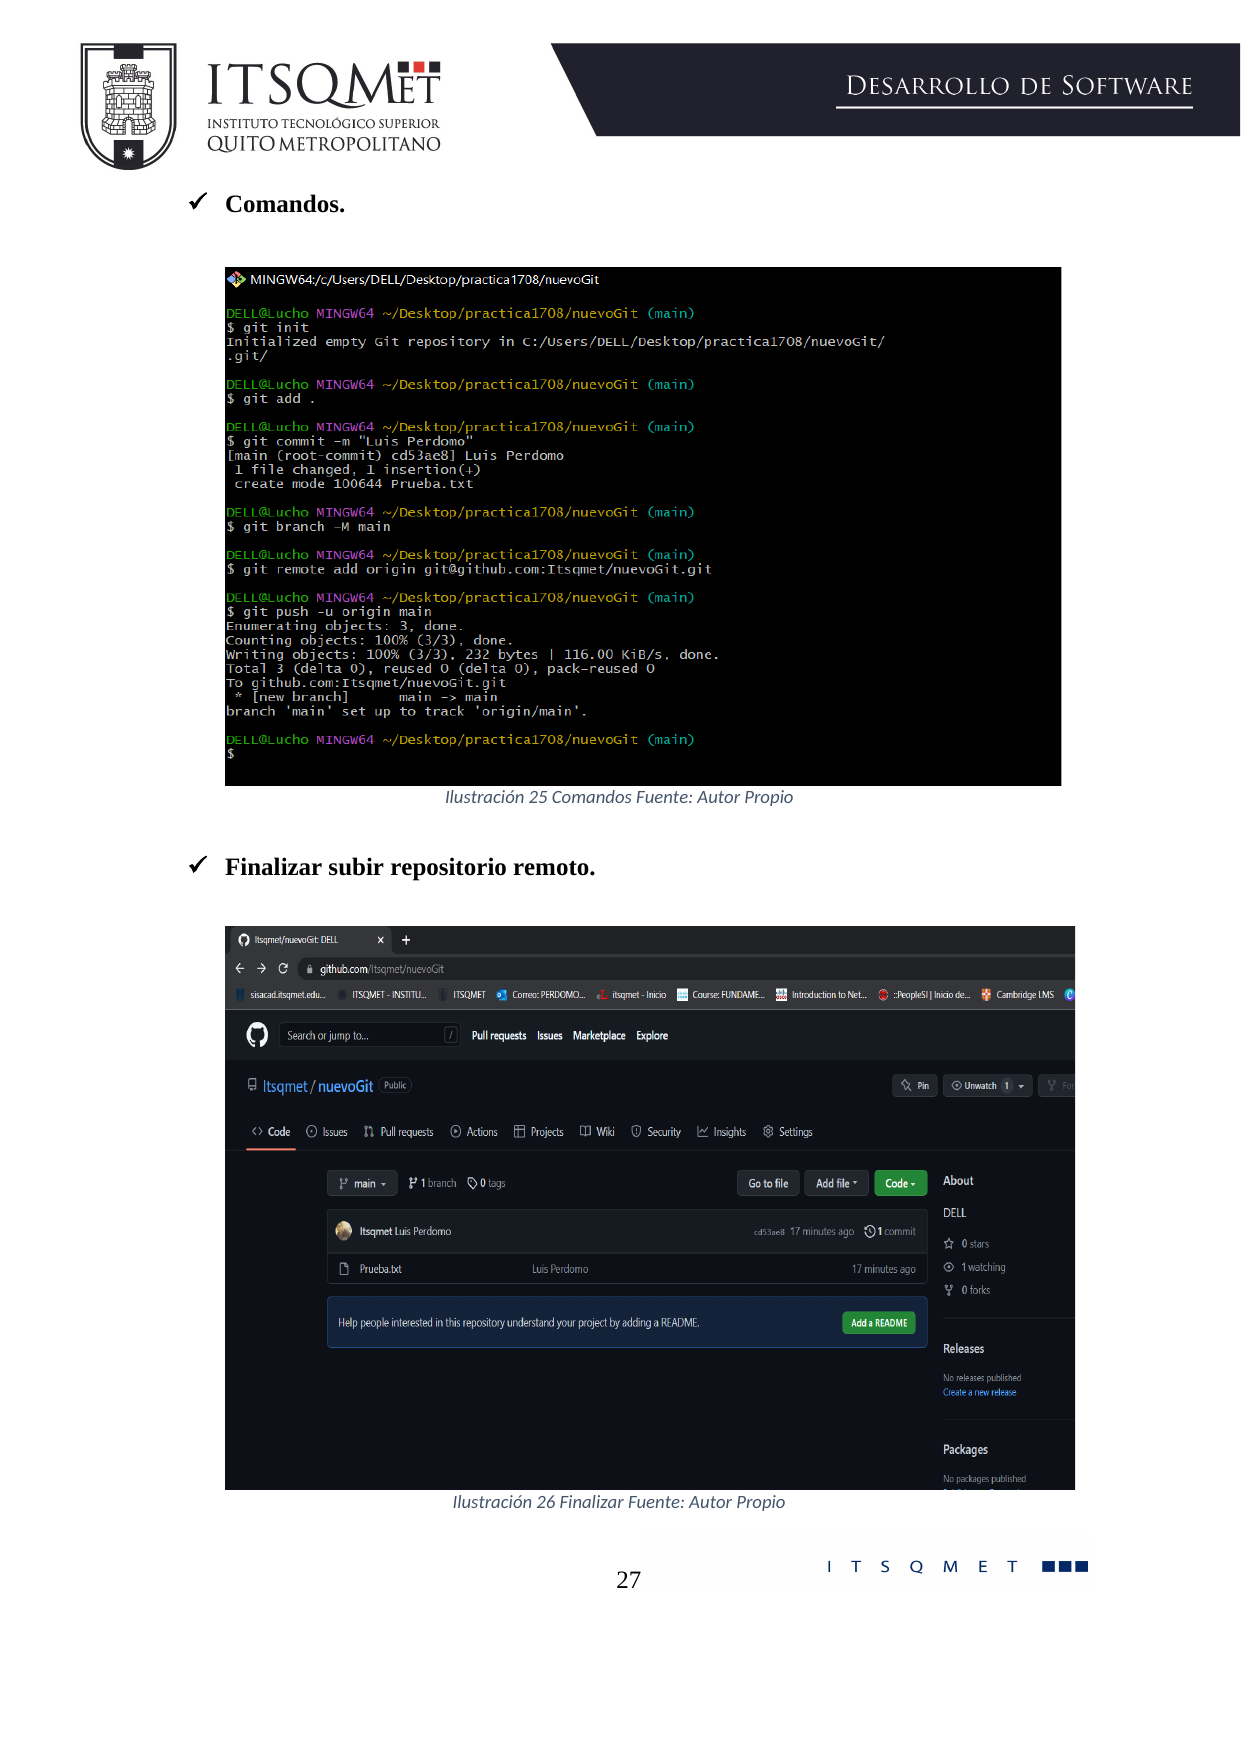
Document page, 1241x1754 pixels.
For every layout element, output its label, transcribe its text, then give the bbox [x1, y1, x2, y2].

list Comandos. [187, 189, 1090, 217]
picture [225, 926, 1075, 1490]
picture [641, 1533, 1091, 1589]
picture [225, 267, 1062, 786]
picture [0, 1, 1241, 187]
text Ilustración 25 Comandos Fuente: Autor Propio [150, 785, 1090, 808]
list Finalizar subir repositorio remoto. [187, 852, 1090, 881]
text Ilustración 26 Finalizar Fuente: Autor Propio [150, 1490, 1090, 1513]
